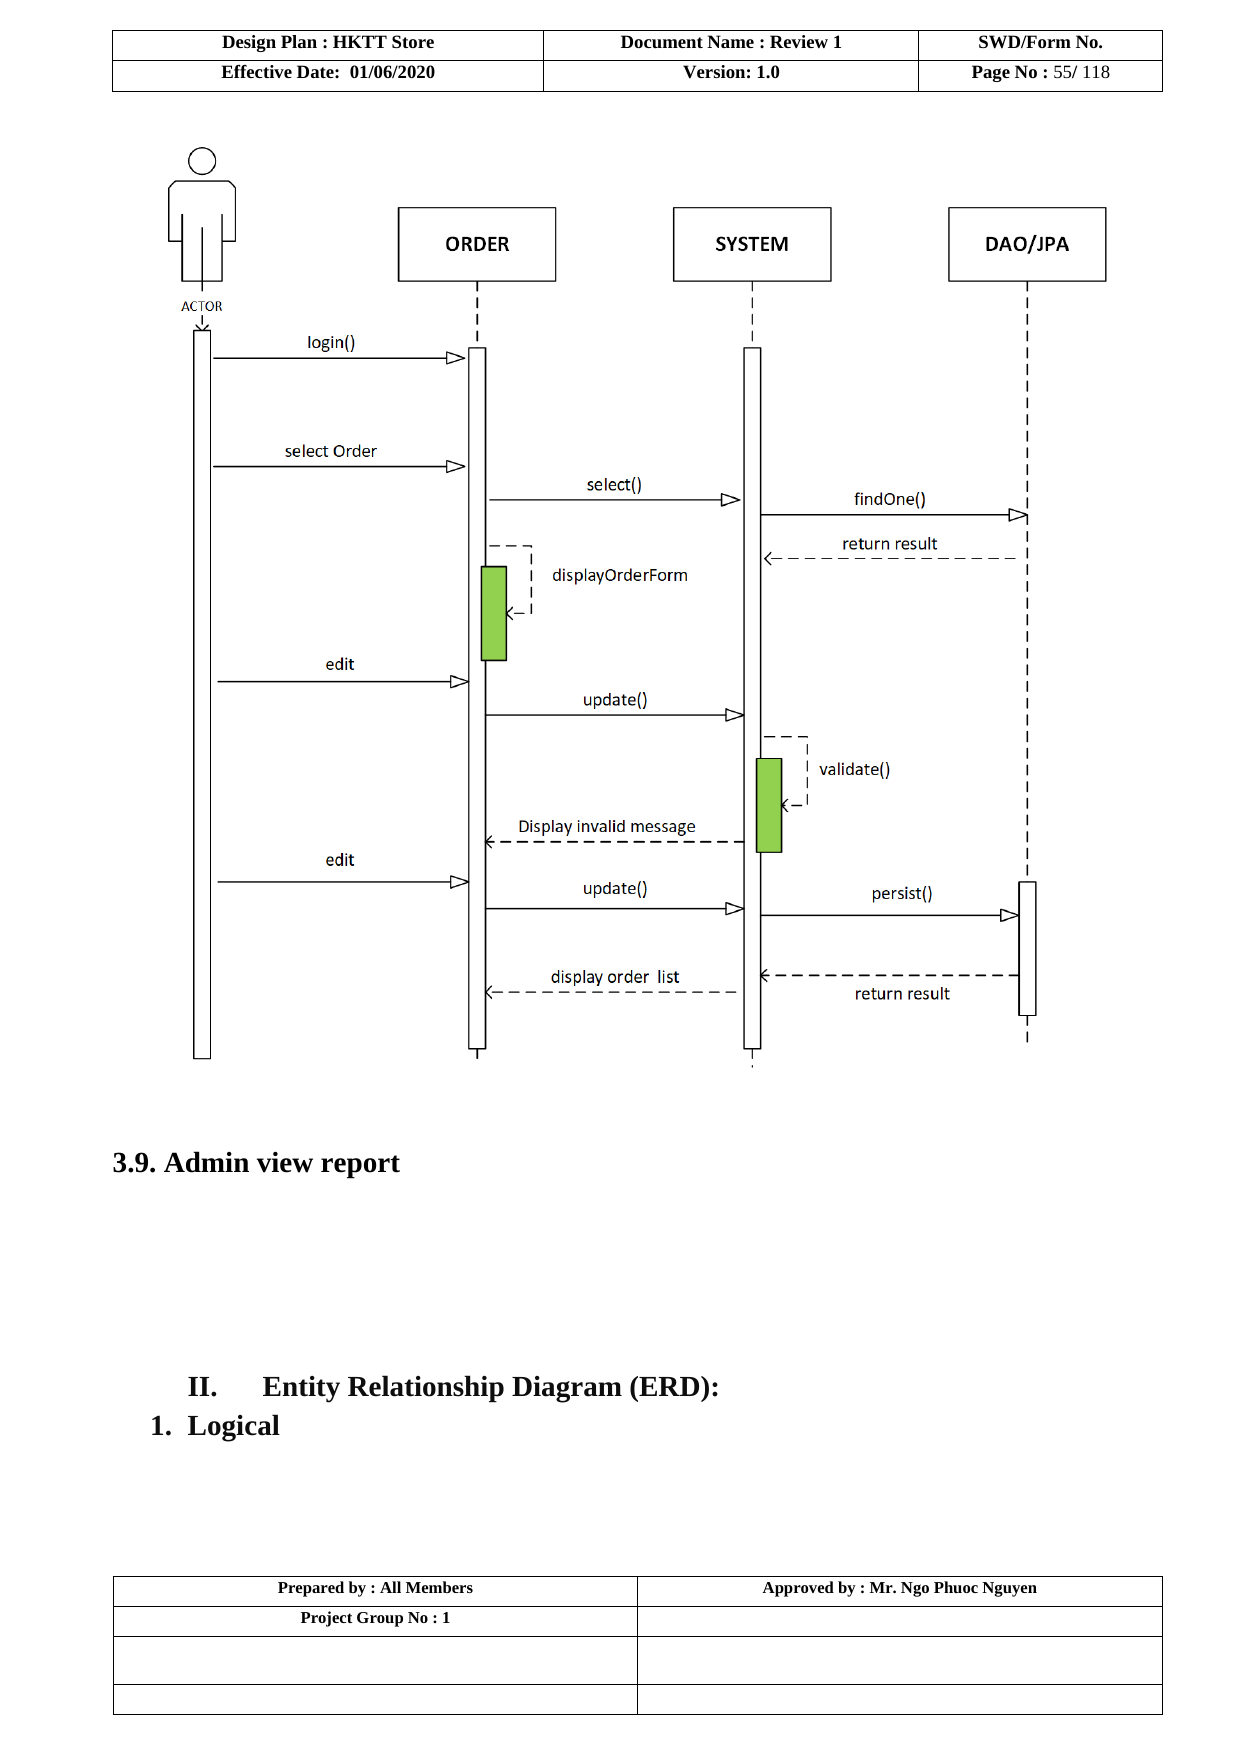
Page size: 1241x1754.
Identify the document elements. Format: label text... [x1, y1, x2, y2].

list Logical [150, 1408, 1162, 1441]
list Entity Relationship Diagram (ERD): [187, 1369, 1162, 1403]
picture [167, 147, 1107, 1068]
subtitle 3.9. Admin view report [112, 1145, 1162, 1178]
